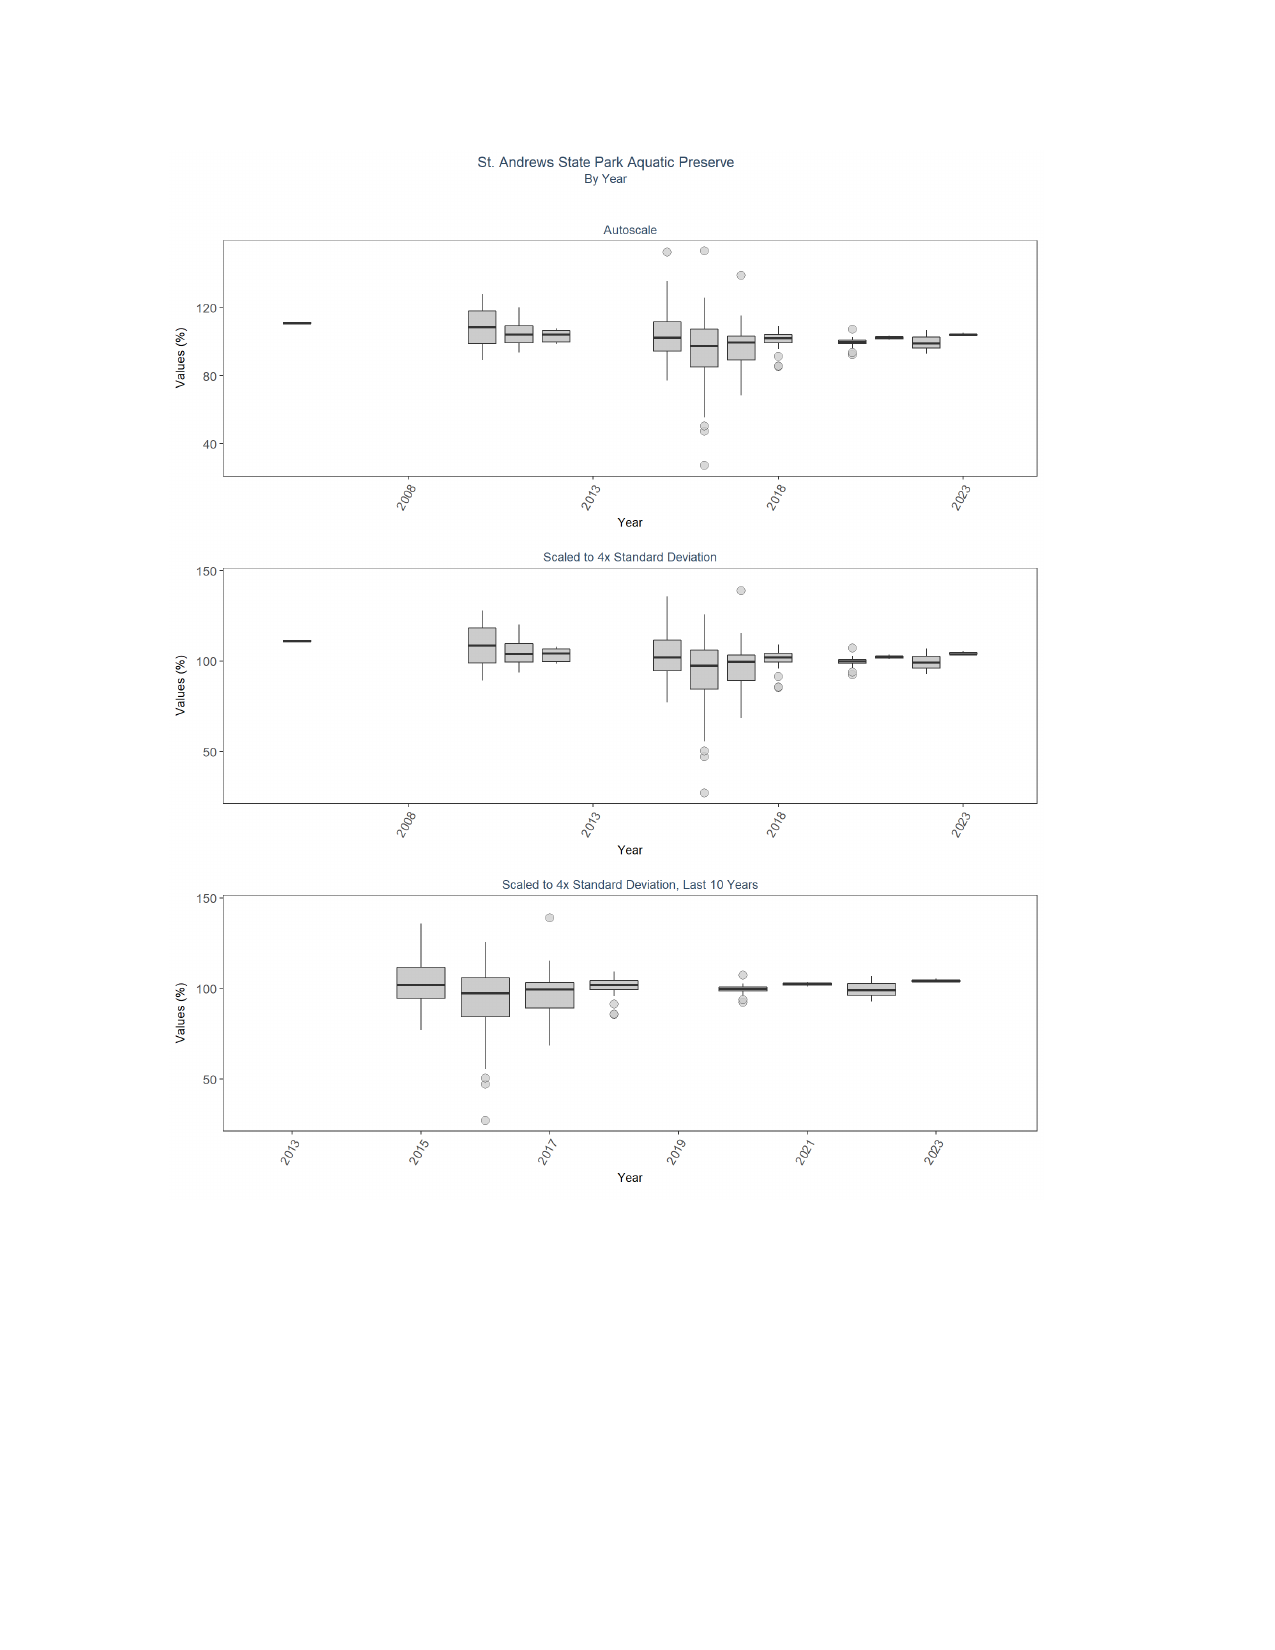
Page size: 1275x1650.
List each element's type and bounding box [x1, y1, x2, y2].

picture [168, 150, 1044, 1200]
